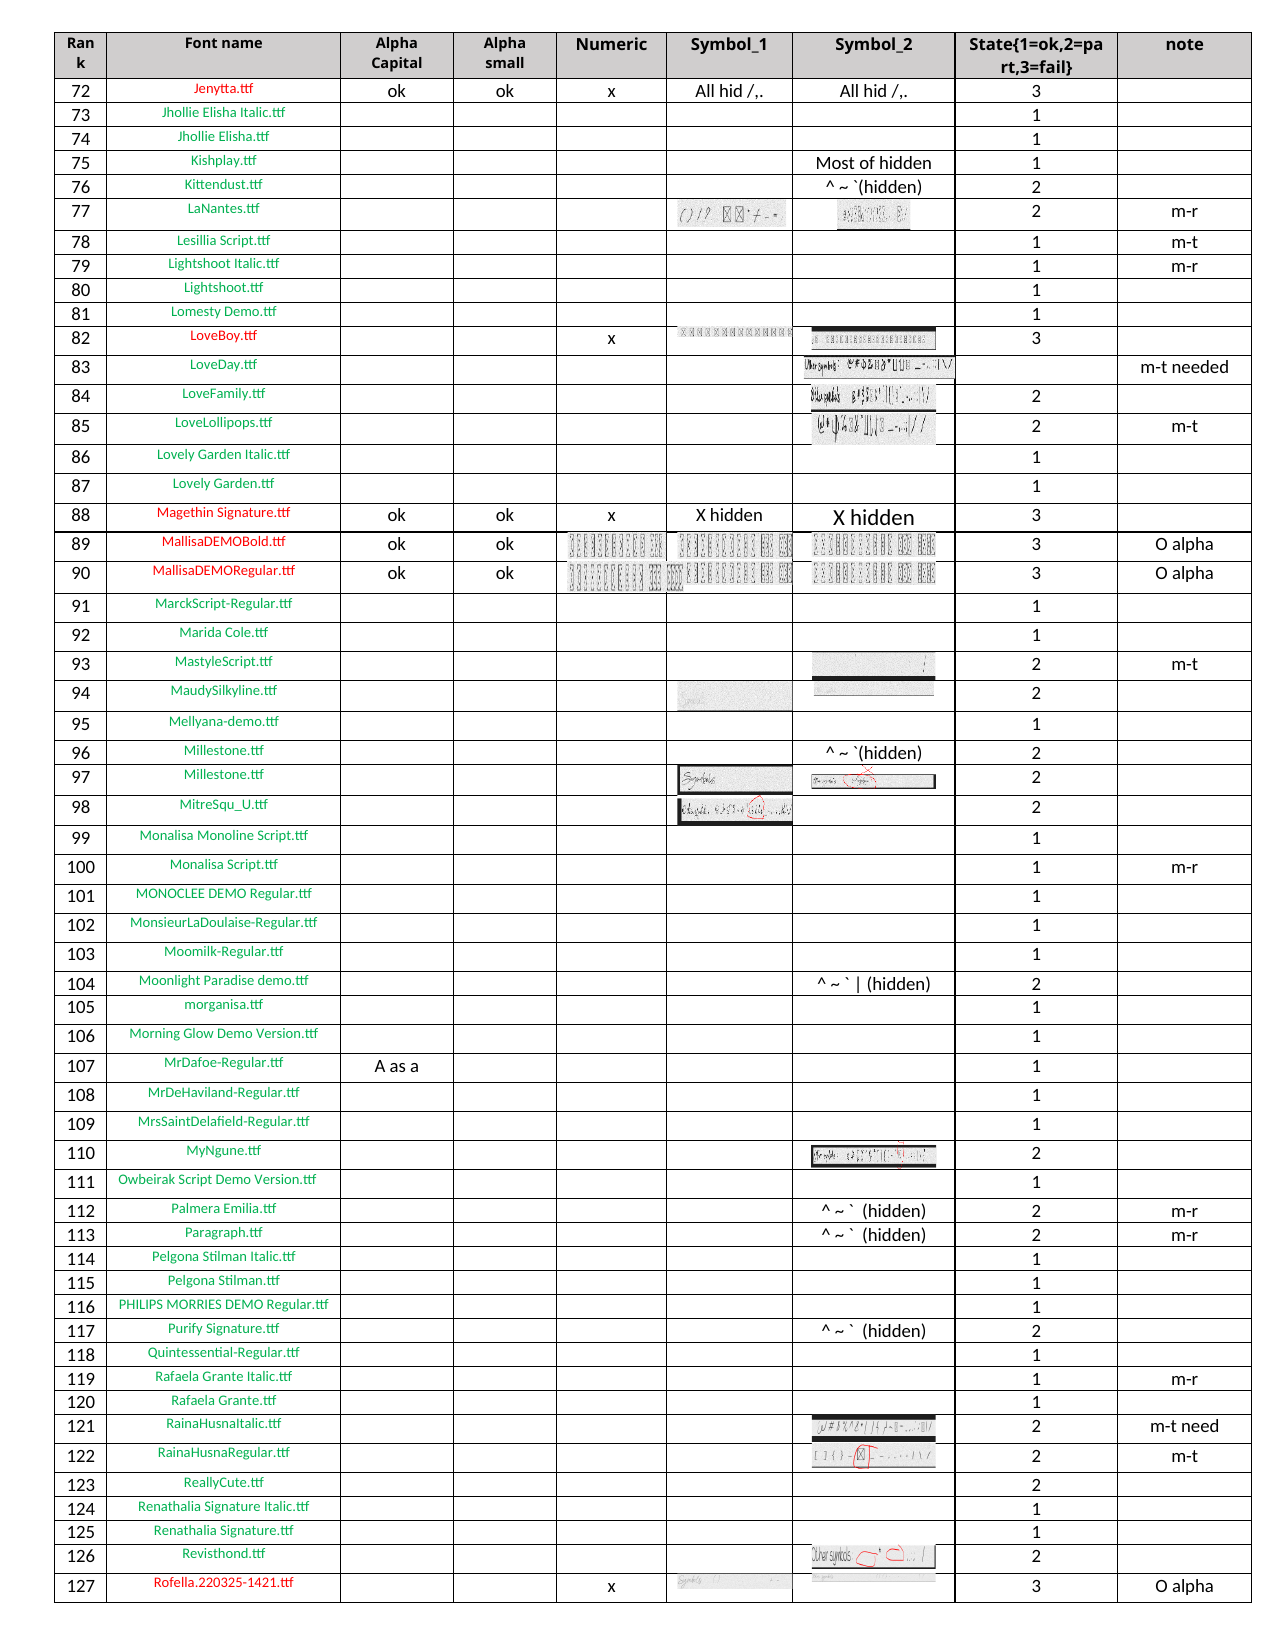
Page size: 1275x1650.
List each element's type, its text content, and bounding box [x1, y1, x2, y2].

table_cell 2 [956, 741, 1117, 764]
table_cell 77 [55, 199, 106, 230]
table_cell 125 [55, 1521, 106, 1544]
table_cell [557, 594, 666, 622]
table_cell 107 [55, 1054, 106, 1082]
table_cell [341, 741, 453, 764]
table_cell 1 [956, 151, 1117, 174]
table_cell [793, 445, 954, 473]
table_cell [341, 151, 453, 174]
table_cell 1 [956, 885, 1117, 912]
table_cell [454, 796, 556, 825]
table_cell [793, 199, 837, 230]
table_cell 76 [55, 175, 106, 198]
table_cell [793, 765, 954, 794]
table_cell 2 [956, 1473, 1117, 1496]
table_cell [1118, 79, 1251, 102]
table_cell 109 [55, 1112, 106, 1140]
table_cell [557, 1343, 666, 1366]
table_cell A as a [341, 1054, 453, 1082]
table_cell [341, 1574, 453, 1602]
table_cell [667, 594, 792, 622]
table_cell [1118, 1083, 1251, 1111]
table_cell [667, 327, 792, 354]
table_cell 1 [956, 1391, 1117, 1414]
picture [811, 326, 936, 350]
table_cell m-r [1118, 255, 1251, 278]
table_cell 101 [55, 885, 106, 912]
table_cell 103 [55, 943, 106, 971]
table_cell [454, 414, 556, 444]
table_cell [341, 594, 453, 622]
table_cell Kishplay.ttf [107, 151, 340, 174]
table_header Alpha Capital [341, 33, 453, 78]
table_cell [341, 796, 453, 825]
picture [677, 199, 787, 227]
table_cell RainaHusnaItalic.ttf [107, 1415, 340, 1443]
table_cell 2 [956, 681, 1117, 711]
table_cell Kittendust.ttf [107, 175, 340, 198]
table_cell [667, 855, 792, 883]
table_cell [557, 279, 666, 302]
table_cell Moomilk-Regular.ttf [107, 943, 340, 971]
table_cell [557, 914, 666, 942]
table_cell ok [454, 504, 556, 531]
table_cell 2 [956, 1415, 1117, 1443]
picture [677, 765, 793, 826]
table_cell 1 [956, 1170, 1117, 1198]
table_cell 85 [55, 414, 106, 444]
table_cell 102 [55, 914, 106, 942]
table_cell All hid /,. [793, 79, 954, 102]
table_cell [793, 1521, 954, 1544]
table_cell [557, 151, 666, 174]
table_cell 81 [55, 303, 106, 326]
table_cell [667, 1391, 792, 1414]
table_cell [557, 1247, 666, 1270]
table_cell [667, 279, 792, 302]
table_cell [793, 414, 811, 444]
table_cell 108 [55, 1083, 106, 1111]
table_cell [1118, 303, 1251, 326]
table_cell [1118, 1521, 1251, 1544]
table_cell [1118, 594, 1251, 622]
table_cell 117 [55, 1319, 106, 1342]
table_cell Renathalia Signature.ttf [107, 1521, 340, 1544]
table_cell [667, 1271, 792, 1294]
table_cell [1118, 712, 1251, 740]
table_cell [1118, 327, 1251, 354]
table_cell [454, 231, 556, 254]
table_cell 92 [55, 623, 106, 651]
table_cell 1 [956, 231, 1117, 254]
table_cell MarckScript-Regular.ttf [107, 594, 340, 622]
table_cell O alpha [1118, 533, 1251, 561]
table_cell 3 [956, 1574, 1117, 1602]
table_cell [557, 1112, 666, 1140]
table_cell 1 [956, 623, 1117, 651]
table_cell MonsieurLaDoulaise-Regular.ttf [107, 914, 340, 942]
table_cell [956, 356, 1117, 384]
table_cell 126 [55, 1545, 106, 1573]
table_cell 80 [55, 279, 106, 302]
table_cell 100 [55, 855, 106, 883]
table_cell [793, 826, 954, 854]
table_cell [1118, 1054, 1251, 1082]
table_cell [793, 1112, 954, 1140]
table_cell [341, 279, 453, 302]
table_cell [793, 1054, 954, 1082]
table_cell [341, 996, 453, 1024]
table_cell 1 [956, 1247, 1117, 1270]
table_cell [557, 533, 666, 561]
table_cell 1 [956, 914, 1117, 942]
table_cell [454, 356, 556, 384]
table_cell [454, 1083, 556, 1111]
table_cell [793, 943, 954, 971]
table_cell [454, 327, 556, 354]
table_cell 2 [956, 414, 1117, 444]
table_cell [557, 356, 666, 384]
table_cell [454, 474, 556, 502]
table_cell Moonlight Paradise demo.ttf [107, 972, 340, 994]
table_cell [793, 914, 954, 942]
table_cell 1 [956, 855, 1117, 883]
table_cell Palmera Emilia.ttf [107, 1199, 340, 1222]
table_cell [454, 1473, 556, 1496]
table_cell [454, 712, 556, 740]
table_cell [793, 474, 954, 502]
table_cell 1 [956, 279, 1117, 302]
table_cell [341, 1025, 453, 1053]
table_cell [557, 103, 666, 126]
table_cell 1 [956, 1271, 1117, 1294]
table_cell [1118, 996, 1251, 1024]
table_cell [793, 1295, 954, 1318]
table_cell [937, 1141, 954, 1169]
table_cell [341, 1112, 453, 1140]
table_cell Millestone.ttf [107, 741, 340, 764]
table_cell Pelgona Stilman Italic.ttf [107, 1247, 340, 1270]
table_cell 113 [55, 1223, 106, 1246]
table_cell [454, 652, 556, 680]
table_cell MaudySilkyline.ttf [107, 681, 340, 711]
table_cell [341, 1247, 453, 1270]
table_cell LoveFamily.ttf [107, 385, 340, 413]
table_cell [557, 765, 666, 794]
table_cell [557, 1415, 666, 1443]
table_cell [454, 303, 556, 326]
table_cell 2 [956, 385, 1117, 413]
table_cell m-r [1118, 1223, 1251, 1246]
table_cell [1118, 1112, 1251, 1140]
table_cell 1 [956, 943, 1117, 971]
table_cell 98 [55, 796, 106, 825]
table_cell ^ ~ ` (hidden) [793, 1319, 954, 1342]
table_cell [667, 1415, 792, 1443]
table_cell 120 [55, 1391, 106, 1414]
table_cell Jenytta.ttf [107, 79, 340, 102]
picture [811, 532, 936, 557]
table_cell [557, 652, 666, 680]
table_cell Jhollie Elisha Italic.ttf [107, 103, 340, 126]
table_cell [454, 1141, 556, 1169]
table_cell Rafaela Grante.ttf [107, 1391, 340, 1414]
table_cell [1118, 972, 1251, 994]
table_cell [793, 1444, 954, 1472]
table_cell Paragraph.ttf [107, 1223, 340, 1246]
table_cell 86 [55, 445, 106, 473]
table_cell [341, 303, 453, 326]
table_cell MrDeHaviland-Regular.ttf [107, 1083, 340, 1111]
table_cell [793, 1391, 954, 1414]
table_cell 93 [55, 652, 106, 680]
table_cell [1118, 103, 1251, 126]
table_cell [793, 855, 954, 883]
picture [677, 532, 793, 559]
table_cell [557, 712, 666, 740]
table_cell 82 [55, 327, 106, 354]
table_cell 123 [55, 1473, 106, 1496]
table_cell MrsSaintDelafield-Regular.ttf [107, 1112, 340, 1140]
table_cell [793, 885, 954, 912]
table_cell [454, 1574, 556, 1602]
table_cell [667, 1444, 792, 1472]
table_cell [557, 1271, 666, 1294]
table_header note [1118, 33, 1251, 78]
table_cell [341, 1199, 453, 1222]
table_cell 89 [55, 533, 106, 561]
table_cell [1118, 826, 1251, 854]
table_cell Marida Cole.ttf [107, 623, 340, 651]
table_cell [1118, 504, 1251, 531]
table_cell [454, 914, 556, 942]
picture [811, 1141, 937, 1169]
table_cell 79 [55, 255, 106, 278]
table_cell [341, 474, 453, 502]
table_cell [557, 1367, 666, 1390]
table_cell [454, 741, 556, 764]
table_cell [557, 414, 666, 444]
table_cell [557, 1497, 666, 1520]
table_cell ^ ~ ` (hidden) [793, 1199, 954, 1222]
table_cell [667, 1574, 792, 1602]
table_cell [667, 585, 792, 593]
table_cell x [557, 504, 666, 531]
table_cell [454, 385, 556, 413]
table_cell [667, 414, 792, 444]
table_cell [341, 623, 453, 651]
table_cell [557, 943, 666, 971]
table_cell [557, 1025, 666, 1053]
table_cell m-t need [1118, 1415, 1251, 1443]
table_cell 2 [956, 1545, 1117, 1573]
table_cell ^ ~ `(hidden) [793, 175, 954, 198]
table_cell [1118, 385, 1251, 413]
table_cell 2 [956, 652, 1117, 680]
table_cell [667, 1367, 792, 1390]
table_cell m-r [1118, 199, 1251, 230]
table_cell [454, 175, 556, 198]
table_cell [1118, 1497, 1251, 1520]
table_cell 111 [55, 1170, 106, 1198]
table_cell 1 [956, 1497, 1117, 1520]
table_cell PHILIPS MORRIES DEMO Regular.ttf [107, 1295, 340, 1318]
table_cell [793, 1473, 954, 1496]
table_cell [557, 885, 666, 912]
table_cell [1118, 151, 1251, 174]
table_cell [557, 972, 666, 994]
table_cell [341, 414, 453, 444]
table_cell [667, 826, 792, 854]
table_cell [341, 1343, 453, 1366]
table_cell 1 [956, 445, 1117, 473]
table_cell [454, 1170, 556, 1198]
table_cell 2 [956, 765, 1117, 794]
table_cell [667, 1319, 792, 1342]
table_cell m-t [1118, 231, 1251, 254]
table_cell [557, 1473, 666, 1496]
table_cell 96 [55, 741, 106, 764]
table_cell 104 [55, 972, 106, 994]
table_cell [454, 594, 556, 622]
table_cell [557, 623, 666, 651]
table_cell [341, 826, 453, 854]
picture [811, 1573, 936, 1582]
table_cell [454, 151, 556, 174]
table_cell [667, 1083, 792, 1111]
table_cell [793, 594, 954, 622]
table_cell [454, 1367, 556, 1390]
table_cell [1118, 1545, 1251, 1573]
table_cell [793, 327, 954, 354]
table_cell [1118, 1271, 1251, 1294]
table_cell [667, 943, 792, 971]
picture [811, 561, 936, 585]
table_cell [793, 533, 954, 561]
table_cell [341, 127, 453, 150]
table_cell [667, 1223, 792, 1246]
table_cell Renathalia Signature Italic.ttf [107, 1497, 340, 1520]
table_cell MitreSqu_U.ttf [107, 796, 340, 825]
picture [567, 532, 667, 559]
table_header Rank [55, 33, 106, 78]
table_cell [911, 199, 954, 230]
table_cell [1118, 1343, 1251, 1366]
table_cell [793, 385, 954, 413]
table_header Numeric [557, 33, 666, 78]
table_cell [667, 885, 792, 912]
table_cell ok [454, 79, 556, 102]
table_cell ok [454, 562, 556, 593]
table_cell [341, 231, 453, 254]
table_cell 88 [55, 504, 106, 531]
table_cell MyNgune.ttf [107, 1141, 340, 1169]
table_cell [454, 199, 556, 230]
table_cell [667, 1141, 792, 1169]
table_cell [341, 1473, 453, 1496]
table_cell [793, 1497, 954, 1520]
table_cell [454, 855, 556, 883]
table_cell [667, 175, 792, 198]
table_cell [1118, 1391, 1251, 1414]
table_cell m-r [1118, 1367, 1251, 1390]
table_cell 2 [956, 199, 1117, 230]
picture [677, 1573, 793, 1589]
table_cell 84 [55, 385, 106, 413]
table_cell 78 [55, 231, 106, 254]
table_cell [557, 303, 666, 326]
table_cell [1118, 796, 1251, 825]
table_cell [667, 1343, 792, 1366]
table_cell [936, 414, 954, 444]
table_cell [1118, 1141, 1251, 1169]
table_cell [454, 1271, 556, 1294]
table_cell [667, 385, 792, 413]
table_cell Mellyana-demo.ttf [107, 712, 340, 740]
table_cell [793, 279, 954, 302]
picture [811, 1443, 936, 1469]
table_cell MallisaDEMOBold.ttf [107, 533, 340, 561]
table_cell m-r [1118, 1199, 1251, 1222]
table_cell ^ ~ ` | (hidden) [793, 972, 954, 994]
table_cell morganisa.ttf [107, 996, 340, 1024]
table_cell [1118, 1170, 1251, 1198]
table_cell [793, 356, 954, 384]
table_cell [1118, 765, 1251, 794]
table_cell [557, 1083, 666, 1111]
table_cell [341, 1367, 453, 1390]
table_cell [341, 445, 453, 473]
table_cell Lightshoot Italic.ttf [107, 255, 340, 278]
table_cell [454, 1112, 556, 1140]
table_cell [1118, 127, 1251, 150]
table_cell Lovely Garden.ttf [107, 474, 340, 502]
table_cell Pelgona Stilman.ttf [107, 1271, 340, 1294]
table_cell ok [341, 504, 453, 531]
table_cell [667, 255, 792, 278]
table_cell [341, 385, 453, 413]
table_cell 1 [956, 255, 1117, 278]
table_cell [793, 1343, 954, 1366]
table_cell 106 [55, 1025, 106, 1053]
table_cell [341, 1319, 453, 1342]
table_cell [557, 255, 666, 278]
table_cell [341, 914, 453, 942]
table_cell [454, 1054, 556, 1082]
picture [811, 1544, 936, 1569]
table_cell 3 [956, 562, 1117, 593]
table_cell [667, 996, 792, 1024]
table_cell [667, 474, 792, 502]
table_cell 118 [55, 1343, 106, 1366]
table_cell [454, 943, 556, 971]
table_cell 75 [55, 151, 106, 174]
table_cell [557, 741, 666, 764]
table_cell [667, 681, 677, 711]
table_cell [454, 1497, 556, 1520]
table_cell m-r [1118, 855, 1251, 883]
table_cell [1118, 623, 1251, 651]
table_cell [341, 972, 453, 994]
table_cell O alpha [1118, 1574, 1251, 1602]
table_cell [1118, 1473, 1251, 1496]
table_header Font name [107, 33, 340, 78]
table_cell [793, 1367, 954, 1390]
table_cell LoveLollipops.ttf [107, 414, 340, 444]
table_cell 3 [956, 533, 1117, 561]
table_cell [454, 623, 556, 651]
picture [811, 413, 936, 445]
table_cell 1 [956, 594, 1117, 622]
table_cell Rafaela Grante Italic.ttf [107, 1367, 340, 1390]
table_cell 112 [55, 1199, 106, 1222]
table_cell 1 [956, 1083, 1117, 1111]
table_cell ok [341, 79, 453, 102]
picture [812, 652, 936, 680]
picture [811, 765, 936, 789]
table_cell [557, 1521, 666, 1544]
table_header State{1=ok,2=part,3=fail} [956, 33, 1117, 78]
table_cell m-t [1118, 652, 1251, 680]
table_cell [341, 1415, 453, 1443]
table_cell [454, 1444, 556, 1472]
table_cell 121 [55, 1415, 106, 1443]
table_cell [667, 1545, 792, 1573]
table_cell MallisaDEMORegular.ttf [107, 562, 340, 593]
table_cell 110 [55, 1141, 106, 1169]
table_cell 1 [956, 1367, 1117, 1390]
picture [677, 681, 793, 711]
table_cell [667, 445, 792, 473]
table_cell [1118, 741, 1251, 764]
table_cell [454, 1391, 556, 1414]
table_cell 122 [55, 1444, 106, 1472]
table_cell 2 [956, 1444, 1117, 1472]
table_cell [1118, 1295, 1251, 1318]
table_cell O alpha [1118, 562, 1251, 593]
table_cell All hid /,. [667, 79, 792, 102]
table_cell [341, 1444, 453, 1472]
table_cell 1 [956, 1025, 1117, 1053]
table_cell 95 [55, 712, 106, 740]
table_cell [454, 279, 556, 302]
table_cell [454, 885, 556, 912]
table_cell [1118, 474, 1251, 502]
table_cell [667, 533, 792, 561]
table_cell [454, 765, 556, 794]
picture [837, 199, 911, 230]
table_cell 127 [55, 1574, 106, 1602]
table_cell [557, 1319, 666, 1342]
table_cell 114 [55, 1247, 106, 1270]
table_cell [341, 1170, 453, 1198]
table_cell 99 [55, 826, 106, 854]
table_cell [557, 996, 666, 1024]
table_cell Jhollie Elisha.ttf [107, 127, 340, 150]
table_cell 74 [55, 127, 106, 150]
table_cell ReallyCute.ttf [107, 1473, 340, 1496]
table_cell [557, 1199, 666, 1222]
table_cell [667, 127, 792, 150]
table_cell [667, 765, 677, 794]
table_cell [454, 255, 556, 278]
table_cell 1 [956, 127, 1117, 150]
table_cell ^ ~ `(hidden) [793, 741, 954, 764]
table_cell [454, 103, 556, 126]
table_cell Morning Glow Demo Version.ttf [107, 1025, 340, 1053]
table_cell [793, 1025, 954, 1053]
table_cell ^ ~ ` (hidden) [793, 1223, 954, 1246]
table_header Alpha small [454, 33, 556, 78]
table_cell 73 [55, 103, 106, 126]
table_cell Rofella.220325-1421.ttf [107, 1574, 340, 1602]
table_cell Lovely Garden Italic.ttf [107, 445, 340, 473]
table_cell 1 [956, 1054, 1117, 1082]
table_cell 1 [956, 996, 1117, 1024]
table_cell [793, 562, 954, 593]
table_cell [1118, 279, 1251, 302]
table_cell MrDafoe-Regular.ttf [107, 1054, 340, 1082]
table_cell [793, 712, 954, 740]
table_cell [454, 1319, 556, 1342]
table_cell [793, 127, 954, 150]
table_cell [667, 914, 792, 942]
table_cell [557, 1054, 666, 1082]
table_cell [1118, 943, 1251, 971]
table_cell 1 [956, 1295, 1117, 1318]
table_cell [341, 1295, 453, 1318]
table_cell [557, 562, 666, 593]
table_cell 3 [956, 504, 1117, 531]
table_cell 1 [956, 1521, 1117, 1544]
table_cell [341, 712, 453, 740]
table_cell 91 [55, 594, 106, 622]
table_cell [454, 1247, 556, 1270]
table_cell [1118, 1319, 1251, 1342]
table_cell [667, 303, 792, 326]
table_cell 1 [956, 1343, 1117, 1366]
table_cell [667, 796, 677, 825]
table_cell [667, 1112, 792, 1140]
table_cell [557, 231, 666, 254]
picture [811, 1414, 936, 1442]
table_cell [667, 1521, 792, 1544]
table_cell [341, 1141, 453, 1169]
table_cell [793, 623, 954, 651]
table_cell [793, 652, 812, 680]
table_cell 72 [55, 79, 106, 102]
table_header Symbol_2 [793, 33, 954, 78]
table_cell 3 [956, 79, 1117, 102]
table_cell [667, 712, 792, 740]
table_cell Lesillia Script.ttf [107, 231, 340, 254]
table_cell 2 [956, 1141, 1117, 1169]
table_cell [793, 796, 954, 825]
table_cell [793, 996, 954, 1024]
table_cell ok [454, 533, 556, 561]
table_cell [454, 1521, 556, 1544]
table_cell Most of hidden [793, 151, 954, 174]
table_cell [667, 1295, 792, 1318]
table_cell [793, 103, 954, 126]
table_cell [341, 1497, 453, 1520]
table_cell [557, 175, 666, 198]
table_cell x [557, 1574, 666, 1602]
table_cell 94 [55, 681, 106, 711]
table_cell [341, 1271, 453, 1294]
table_cell Purify Signature.ttf [107, 1319, 340, 1342]
picture [803, 355, 955, 379]
table_cell [793, 1574, 954, 1602]
table_cell [557, 855, 666, 883]
table_cell 97 [55, 765, 106, 794]
table_cell [1118, 175, 1251, 198]
table_cell [557, 826, 666, 854]
table_cell [793, 255, 954, 278]
table_cell Revisthond.ttf [107, 1545, 340, 1573]
table_cell [793, 1141, 811, 1169]
table_cell [557, 1444, 666, 1472]
table_cell x [557, 327, 666, 354]
table_cell [1118, 885, 1251, 912]
table_cell [557, 127, 666, 150]
table_cell [341, 681, 453, 711]
table_cell [667, 1054, 792, 1082]
table_cell 2 [956, 175, 1117, 198]
table_cell 3 [956, 327, 1117, 354]
table_cell Monalisa Monoline Script.ttf [107, 826, 340, 854]
table_cell [557, 445, 666, 473]
table_cell ok [341, 533, 453, 561]
table_cell 124 [55, 1497, 106, 1520]
picture [677, 326, 793, 337]
table_cell [557, 1170, 666, 1198]
table_cell [667, 151, 792, 174]
table_cell [341, 255, 453, 278]
table_cell 1 [956, 303, 1117, 326]
table_cell [793, 1170, 954, 1198]
table_cell [557, 681, 666, 711]
table_cell Millestone.ttf [107, 765, 340, 794]
table_cell [454, 826, 556, 854]
table_cell 2 [956, 1223, 1117, 1246]
table_cell [341, 1391, 453, 1414]
table_header Symbol_1 [667, 33, 792, 78]
table_cell 1 [956, 1112, 1117, 1140]
table_cell [793, 1083, 954, 1111]
table_cell [341, 1521, 453, 1544]
table_cell [341, 765, 453, 794]
table_cell [667, 972, 792, 994]
table_cell [1118, 1025, 1251, 1053]
table_cell 1 [956, 826, 1117, 854]
picture [811, 384, 937, 412]
table_cell 105 [55, 996, 106, 1024]
table_cell MONOCLEE DEMO Regular.ttf [107, 885, 340, 912]
table_cell [557, 1391, 666, 1414]
table_cell [936, 652, 954, 680]
table_cell [1118, 445, 1251, 473]
table_cell LoveBoy.ttf [107, 327, 340, 354]
table_cell x [557, 79, 666, 102]
table_cell [793, 681, 954, 711]
table_cell m-t [1118, 1444, 1251, 1472]
picture [567, 561, 793, 592]
table_cell [667, 741, 792, 764]
table_cell 2 [956, 796, 1117, 825]
table_cell [341, 356, 453, 384]
table_cell Lightshoot.ttf [107, 279, 340, 302]
table_cell RainaHusnaRegular.ttf [107, 1444, 340, 1472]
table_cell m-t [1118, 414, 1251, 444]
table_cell [454, 1199, 556, 1222]
table_cell Lomesty Demo.ttf [107, 303, 340, 326]
table_cell 2 [956, 972, 1117, 994]
table_cell [667, 103, 792, 126]
table_cell 1 [956, 712, 1117, 740]
table_cell [454, 1025, 556, 1053]
table_cell [454, 127, 556, 150]
table_cell [557, 1223, 666, 1246]
table_cell [557, 1545, 666, 1573]
table_cell [341, 943, 453, 971]
table_cell [667, 623, 792, 651]
table_cell 119 [55, 1367, 106, 1390]
table_cell ok [341, 562, 453, 593]
table_cell [667, 231, 792, 254]
table_cell [793, 303, 954, 326]
table_cell 90 [55, 562, 106, 593]
table_cell 1 [956, 474, 1117, 502]
table_cell 115 [55, 1271, 106, 1294]
table_cell [793, 231, 954, 254]
table_cell [667, 1497, 792, 1520]
table_cell 1 [956, 103, 1117, 126]
table_cell [341, 855, 453, 883]
table_cell [341, 885, 453, 912]
table_cell [1118, 681, 1251, 711]
table_cell 2 [956, 1199, 1117, 1222]
table_cell 116 [55, 1295, 106, 1318]
table_cell [667, 1025, 792, 1053]
table_cell 83 [55, 356, 106, 384]
table_cell [667, 1473, 792, 1496]
table_cell Monalisa Script.ttf [107, 855, 340, 883]
table_cell [793, 1247, 954, 1270]
table_cell LaNantes.ttf [107, 199, 340, 230]
table_cell [341, 1083, 453, 1111]
table_cell [454, 1415, 556, 1443]
table_cell [557, 1141, 666, 1169]
table_cell [667, 1199, 792, 1222]
table_cell [793, 1271, 954, 1294]
table_cell Owbeirak Script Demo Version.ttf [107, 1170, 340, 1198]
table_cell [454, 1295, 556, 1318]
table_cell [667, 199, 792, 230]
table_cell [454, 1223, 556, 1246]
table_cell [1118, 1247, 1251, 1270]
table_cell [454, 1545, 556, 1573]
picture [813, 681, 934, 696]
table_cell [557, 1295, 666, 1318]
table_cell m-t needed [1118, 356, 1251, 384]
table_cell 87 [55, 474, 106, 502]
table_cell [557, 474, 666, 502]
table_cell [341, 175, 453, 198]
table_cell Magethin Signature.ttf [107, 504, 340, 531]
table_cell [793, 1545, 954, 1573]
table_cell [454, 681, 556, 711]
table_cell [1118, 914, 1251, 942]
table_cell [557, 199, 666, 230]
table_cell 2 [956, 1319, 1117, 1342]
table_cell [341, 199, 453, 230]
table_cell LoveDay.ttf [107, 356, 340, 384]
table_cell [454, 996, 556, 1024]
table_cell [667, 1170, 792, 1198]
table_cell X hidden [793, 504, 954, 531]
table_cell [667, 356, 792, 384]
table_cell [454, 972, 556, 994]
table_cell [557, 796, 666, 825]
table_cell [454, 445, 556, 473]
table_cell [793, 1415, 954, 1443]
table_cell [341, 1545, 453, 1573]
table_cell [667, 652, 792, 680]
table_cell [557, 385, 666, 413]
table_cell [341, 327, 453, 354]
table_cell Quintessential-Regular.ttf [107, 1343, 340, 1366]
table_cell [341, 652, 453, 680]
table_cell X hidden [667, 504, 792, 531]
table_cell [341, 1223, 453, 1246]
table_cell [454, 1343, 556, 1366]
table_cell MastyleScript.ttf [107, 652, 340, 680]
table_cell [341, 103, 453, 126]
table_cell [667, 1247, 792, 1270]
